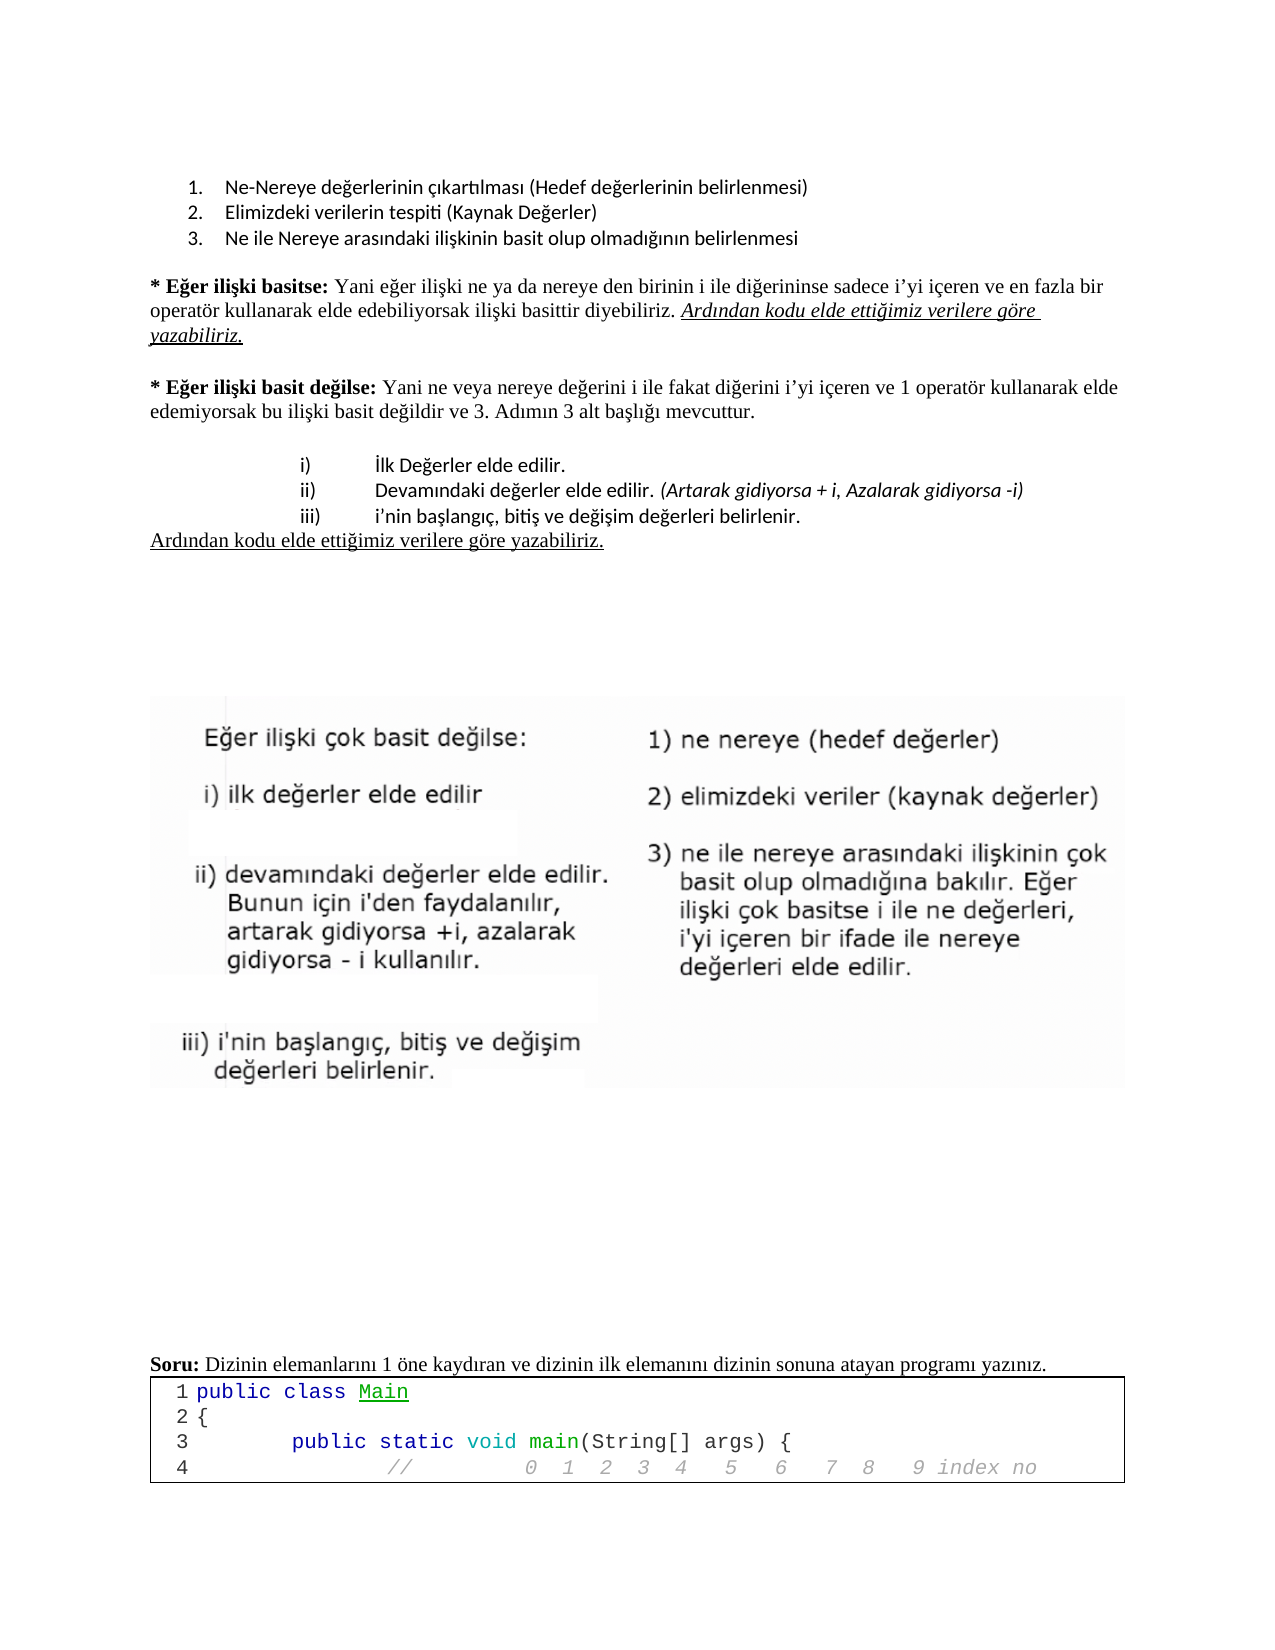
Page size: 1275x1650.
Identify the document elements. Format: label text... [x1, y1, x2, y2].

list Ne ile Nereye arasındaki ilişkinin basit olup olmadığının belirlenmesi [187, 225, 1125, 250]
table_header [1043, 1378, 1124, 1482]
text Soru: Dizinin elemanlarını 1 öne kaydıran ve dizinin ilk elemanını dizinin sonuna atayan programı yazınız. [150, 1352, 1125, 1376]
list Elimizdeki verilerin tespiti (Kaynak Değerler) [187, 199, 1125, 225]
text * Eğer ilişki basit değilse: Yani ne veya nereye değerini i ile fakat diğerini i’yi içeren ve 1 operatör kullanarak elde edemiyorsak bu ilişki basit değildir ve 3. Adımın 3 alt başlığı mevcuttur. [150, 375, 1125, 423]
text Ardından kodu elde ettiğimiz verilere göre yazabiliriz. [150, 528, 1125, 552]
list Devamındaki değerler elde edilir. (Artarak gidiyorsa + i, Azalarak gidiyorsa -i) [300, 478, 1125, 503]
list Ne-Nereye değerlerinin çıkartılması (Hedef değerlerinin belirlenmesi) [187, 174, 1125, 199]
list İlk Değerler elde edilir. [300, 452, 1125, 478]
table_header [151, 1378, 162, 1482]
picture [150, 696, 1125, 1088]
text * Eğer ilişki basitse: Yani eğer ilişki ne ya da nereye den birinin i ile diğerininse sadece i’yi içeren ve en fazla bir operatör kullanarak elde edebiliyorsak ilişki basittir diyebiliriz. Ardından kodu elde ettiğimiz verilere göre yazabiliriz. [150, 274, 1125, 347]
list i’nin başlangıç, bitiş ve değişim değerleri belirlenir. [300, 503, 1125, 528]
